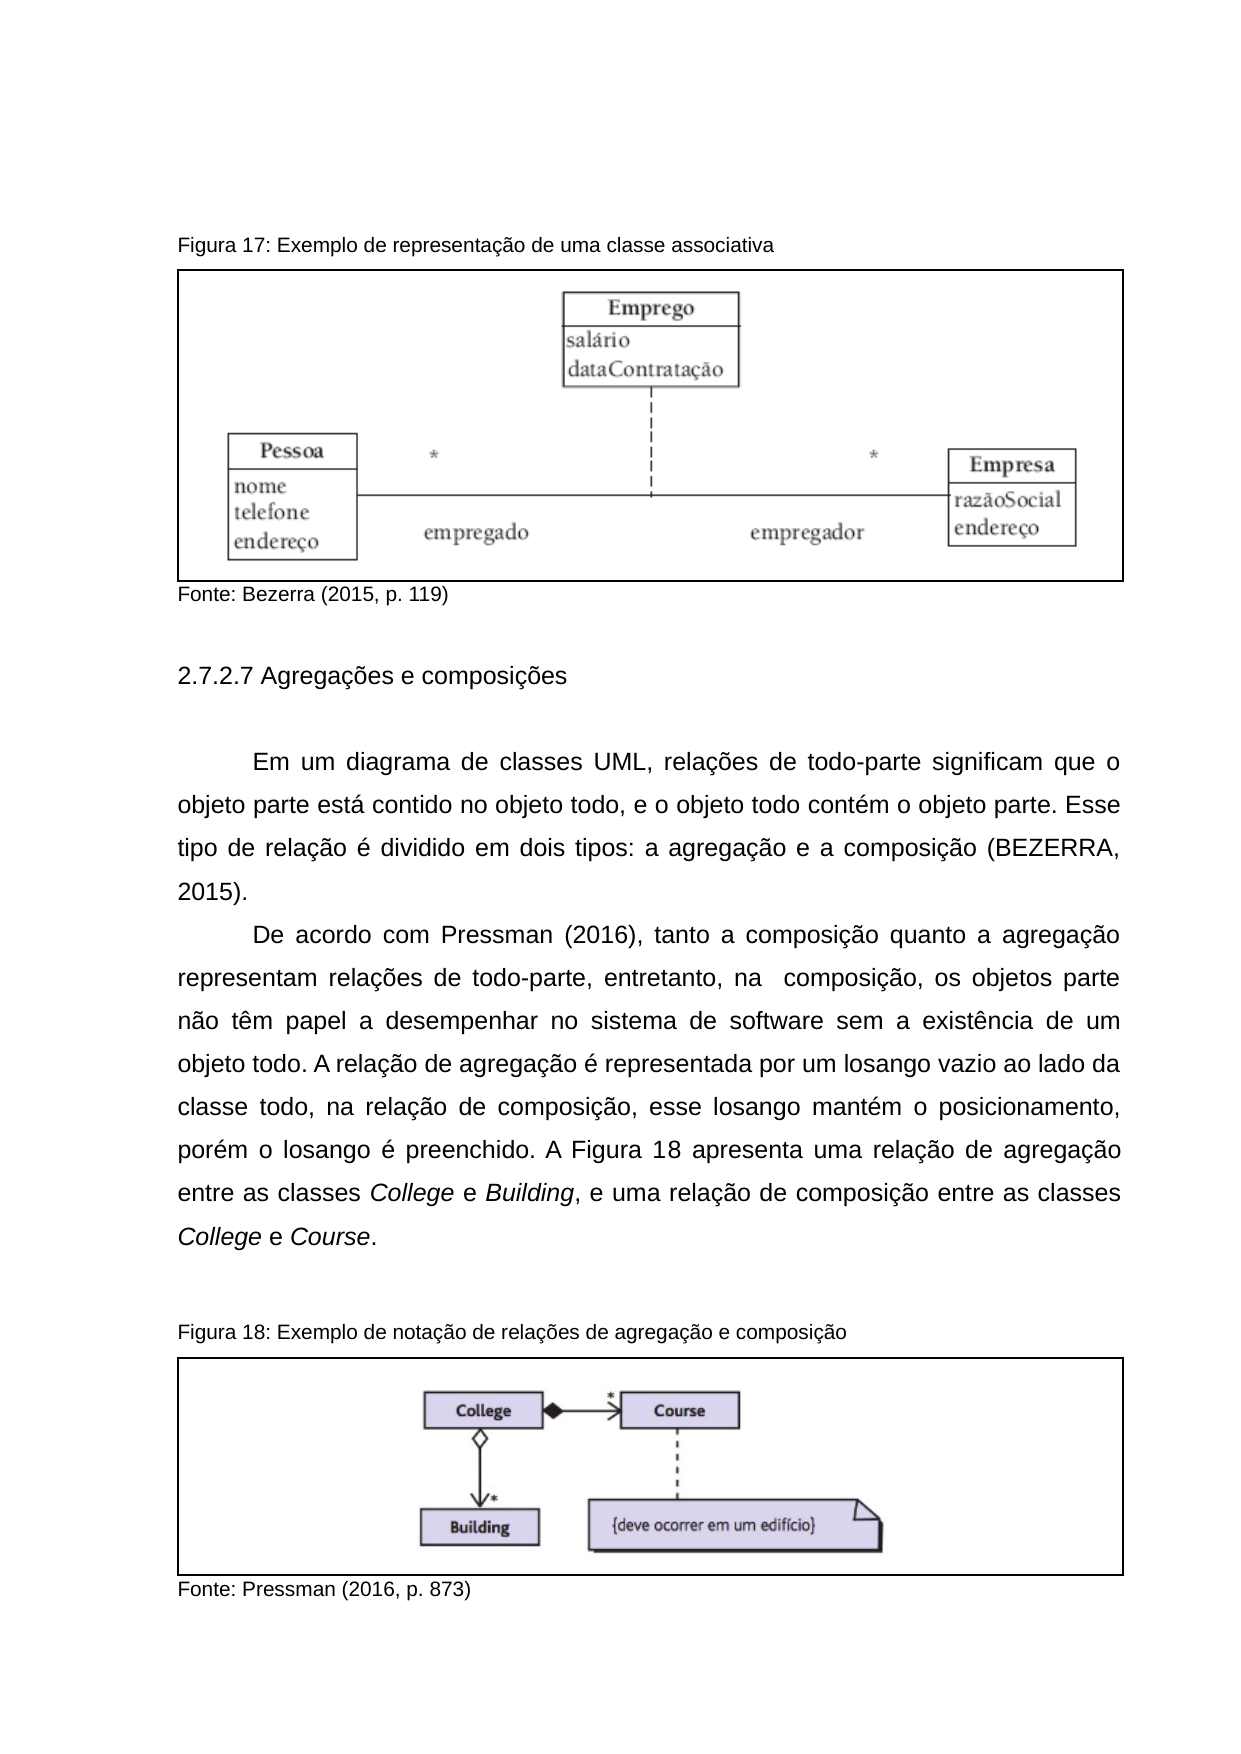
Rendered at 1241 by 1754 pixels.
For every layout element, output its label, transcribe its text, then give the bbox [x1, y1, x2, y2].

text Fonte: Pressman (2016, p. 873) [177, 1576, 1122, 1600]
table_header [179, 271, 1122, 580]
picture [400, 1369, 899, 1564]
text De acordo com Pressman (2016), tanto a composição quanto a agregação representam relações de todo-parte, entretanto, na composição, os objetos parte não têm papel a desempenhar no sistema de software sem a existência de um objeto todo. A relação de agregação é representada por um losango vazio ao lado da classe todo, na relação de composição, esse losango mantém o posicionamento, porém o losango é preenchido. A Figura 18 apresenta uma relação de agregação entre as classes College e Building, e uma relação de composição entre as classes College e Course. [177, 919, 1122, 1250]
text Figura 18: Exemplo de notação de relações de agregação e composição [177, 1320, 1122, 1344]
subtitle 2.7.2.7 Agregações e composições [177, 661, 1122, 689]
text Figura 17: Exemplo de representação de uma classe associativa [177, 233, 1122, 257]
table_header [179, 1359, 1122, 1574]
text Fonte: Bezerra (2015, p. 119) [177, 582, 1122, 606]
picture [191, 281, 1109, 570]
text Em um diagrama de classes UML, relações de todo-parte significam que o objeto parte está contido no objeto todo, e o objeto todo contém o objeto parte. Esse tipo de relação é dividido em dois tipos: a agregação e a composição (BEZERRA, 2015). [177, 747, 1122, 905]
